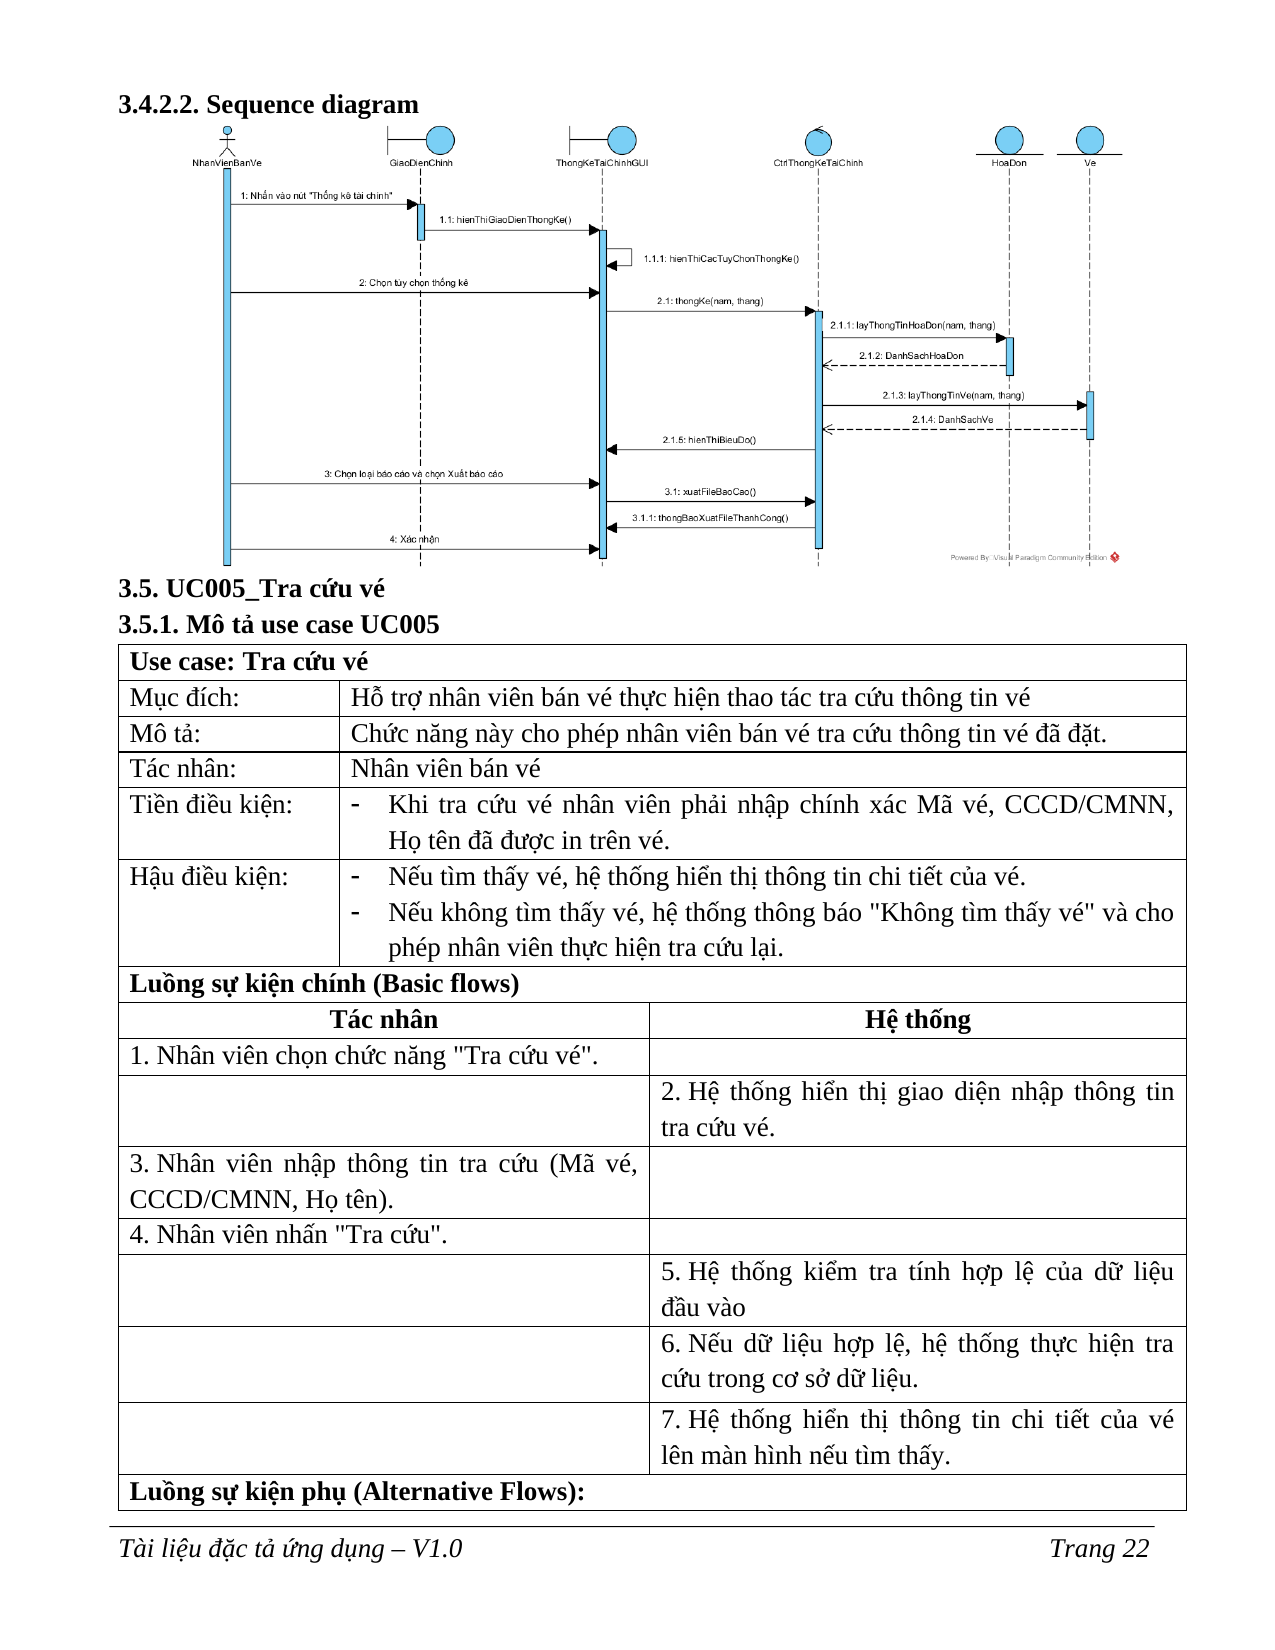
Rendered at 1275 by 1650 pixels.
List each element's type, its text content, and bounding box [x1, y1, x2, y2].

table_cell [650, 1147, 1186, 1217]
table_cell Mô tả: [119, 717, 339, 751]
table_cell Hệ thống kiểm tra tính hợp lệ của dữ liệu đầu vào [650, 1255, 1186, 1326]
picture [182, 124, 1123, 569]
table_cell Hỗ trợ nhân viên bán vé thực hiện thao tác tra cứu thông tin vé [340, 681, 1186, 716]
table_cell Luồng sự kiện phụ (Alternative Flows): [119, 1475, 1186, 1509]
table_cell Nhân viên bán vé [340, 753, 1186, 787]
table_cell Luồng sự kiện chính (Basic flows) [119, 967, 1186, 1002]
table_cell [650, 1219, 1186, 1254]
table_cell Hậu điều kiện: [119, 860, 339, 966]
table_cell [119, 1327, 649, 1402]
table_cell Tiền điều kiện: [119, 788, 339, 859]
table_cell Nhân viên nhập thông tin tra cứu (Mã vé, CCCD/CMNN, Họ tên). [119, 1147, 649, 1217]
table_cell Nếu dữ liệu hợp lệ, hệ thống thực hiện tra cứu trong cơ sở dữ liệu. [650, 1327, 1186, 1402]
table_cell Khi tra cứu vé nhân viên phải nhập chính xác Mã vé, CCCD/CMNN, Họ tên đã được in trên vé. [340, 788, 1186, 859]
table_cell [119, 1403, 649, 1474]
table_cell Hệ thống [650, 1003, 1186, 1038]
subtitle UC005_Tra cứu vé [118, 572, 1186, 604]
table_cell [650, 1039, 1186, 1074]
table_cell Hệ thống hiển thị thông tin chi tiết của vé lên màn hình nếu tìm thấy. [650, 1403, 1186, 1474]
subtitle Mô tả use case UC005 [118, 608, 1186, 639]
table_header Use case: Tra cứu vé [119, 645, 1186, 680]
table_cell Mục đích: [119, 681, 339, 716]
table_cell Tác nhân [119, 1003, 649, 1038]
table_cell Chức năng này cho phép nhân viên bán vé tra cứu thông tin vé đã đặt. [340, 717, 1186, 751]
table_cell Hệ thống hiển thị giao diện nhập thông tin tra cứu vé. [650, 1076, 1186, 1146]
table_cell Nếu tìm thấy vé, hệ thống hiển thị thông tin chi tiết của vé. Nếu không tìm thấy vé, hệ thống thông báo "Không tìm thấy vé" và cho phép nhân viên thực hiện tra cứu lại. [340, 860, 1186, 966]
table_cell [119, 1255, 649, 1326]
table_cell Nhân viên chọn chức năng "Tra cứu vé". [119, 1039, 649, 1074]
subtitle Sequence diagram [118, 89, 1186, 120]
table_cell [119, 1076, 649, 1146]
table_cell Tác nhân: [119, 753, 339, 787]
table_cell Nhân viên nhấn "Tra cứu". [119, 1219, 649, 1254]
